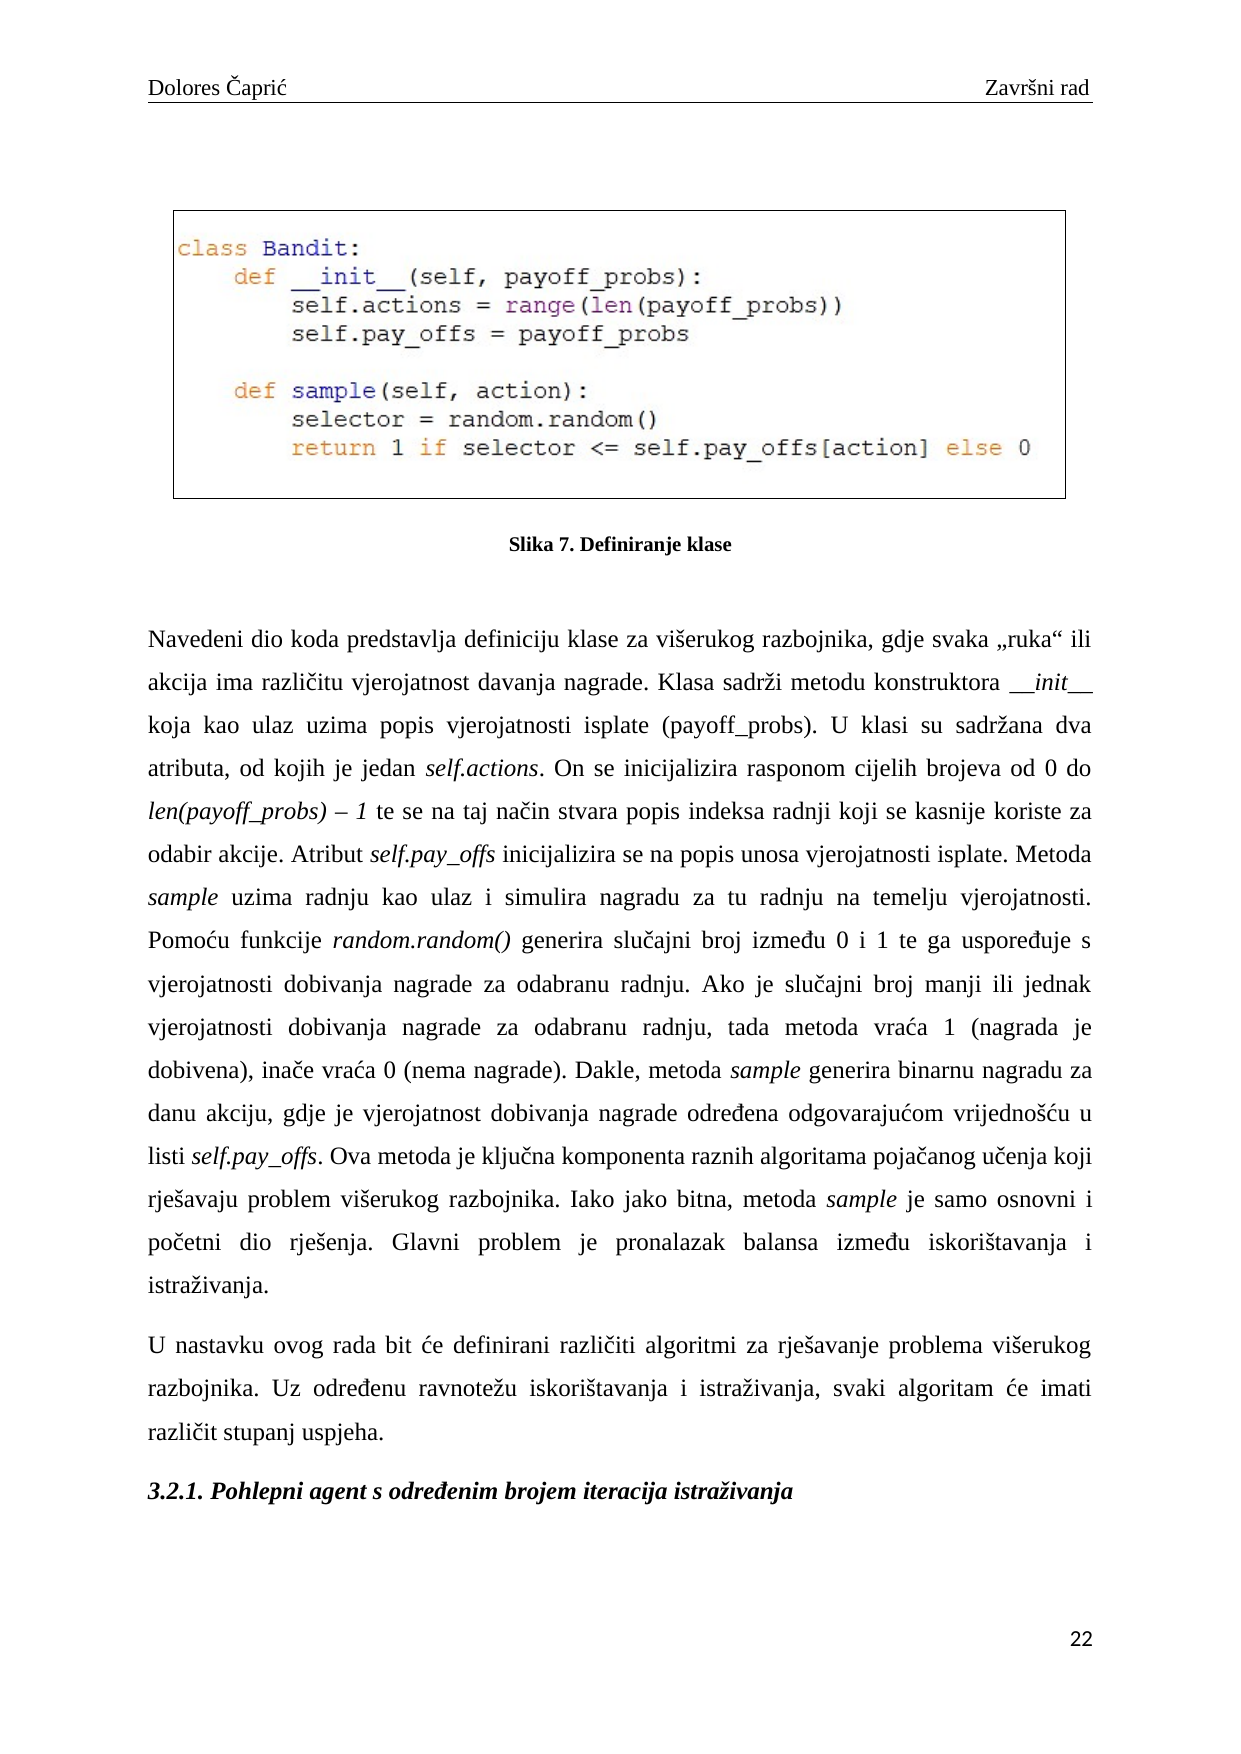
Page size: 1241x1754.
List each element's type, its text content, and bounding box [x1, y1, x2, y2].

text U nastavku ovog rada bit će definirani različiti algoritmi za rješavanje problema višerukog razbojnika. Uz određenu ravnotežu iskorištavanja i istraživanja, svaki algoritam će imati različit stupanj uspjeha. [148, 1330, 1093, 1445]
text Slika 7. Definiranje klase [148, 532, 1093, 556]
text Navedeni dio koda predstavlja definiciju klase za višerukog razbojnika, gdje svaka „ruka“ ili akcija ima različitu vjerojatnost davanja nagrade. Klasa sadrži metodu konstruktora __init__ koja kao ulaz uzima popis vjerojatnosti isplate (payoff_probs). U klasi su sadržana dva atributa, od kojih je jedan self.actions. On se inicijalizira rasponom cijelih brojeva od 0 do len(payoff_probs) – 1 te se na taj način stvara popis indeksa radnji koji se kasnije koriste za odabir akcije. Atribut self.pay_offs inicijalizira se na popis unosa vjerojatnosti isplate. Metoda sample uzima radnju kao ulaz i simulira nagradu za tu radnju na temelju vjerojatnosti. Pomoću funkcije random.random() generira slučajni broj između 0 i 1 te ga uspoređuje s vjerojatnosti dobivanja nagrade za odabranu radnju. Ako je slučajni broj manji ili jednak vjerojatnosti dobivanja nagrade za odabranu radnju, tada metoda vraća 1 (nagrada je dobivena), inače vraća 0 (nema nagrade). Dakle, metoda sample generira binarnu nagradu za danu akciju, gdje je vjerojatnost dobivanja nagrade određena odgovarajućom vrijednošću u listi self.pay_offs. Ova metoda je ključna komponenta raznih algoritama pojačanog učenja koji rješavaju problem višerukog razbojnika. Iako jako bitna, metoda sample je samo osnovni i početni dio rješenja. Glavni problem je pronalazak balansa između iskorištavanja i istraživanja. [148, 624, 1093, 1299]
subtitle 3.2.1. Pohlepni agent s određenim brojem iteracija istraživanja [148, 1476, 1093, 1505]
picture [174, 211, 1065, 498]
